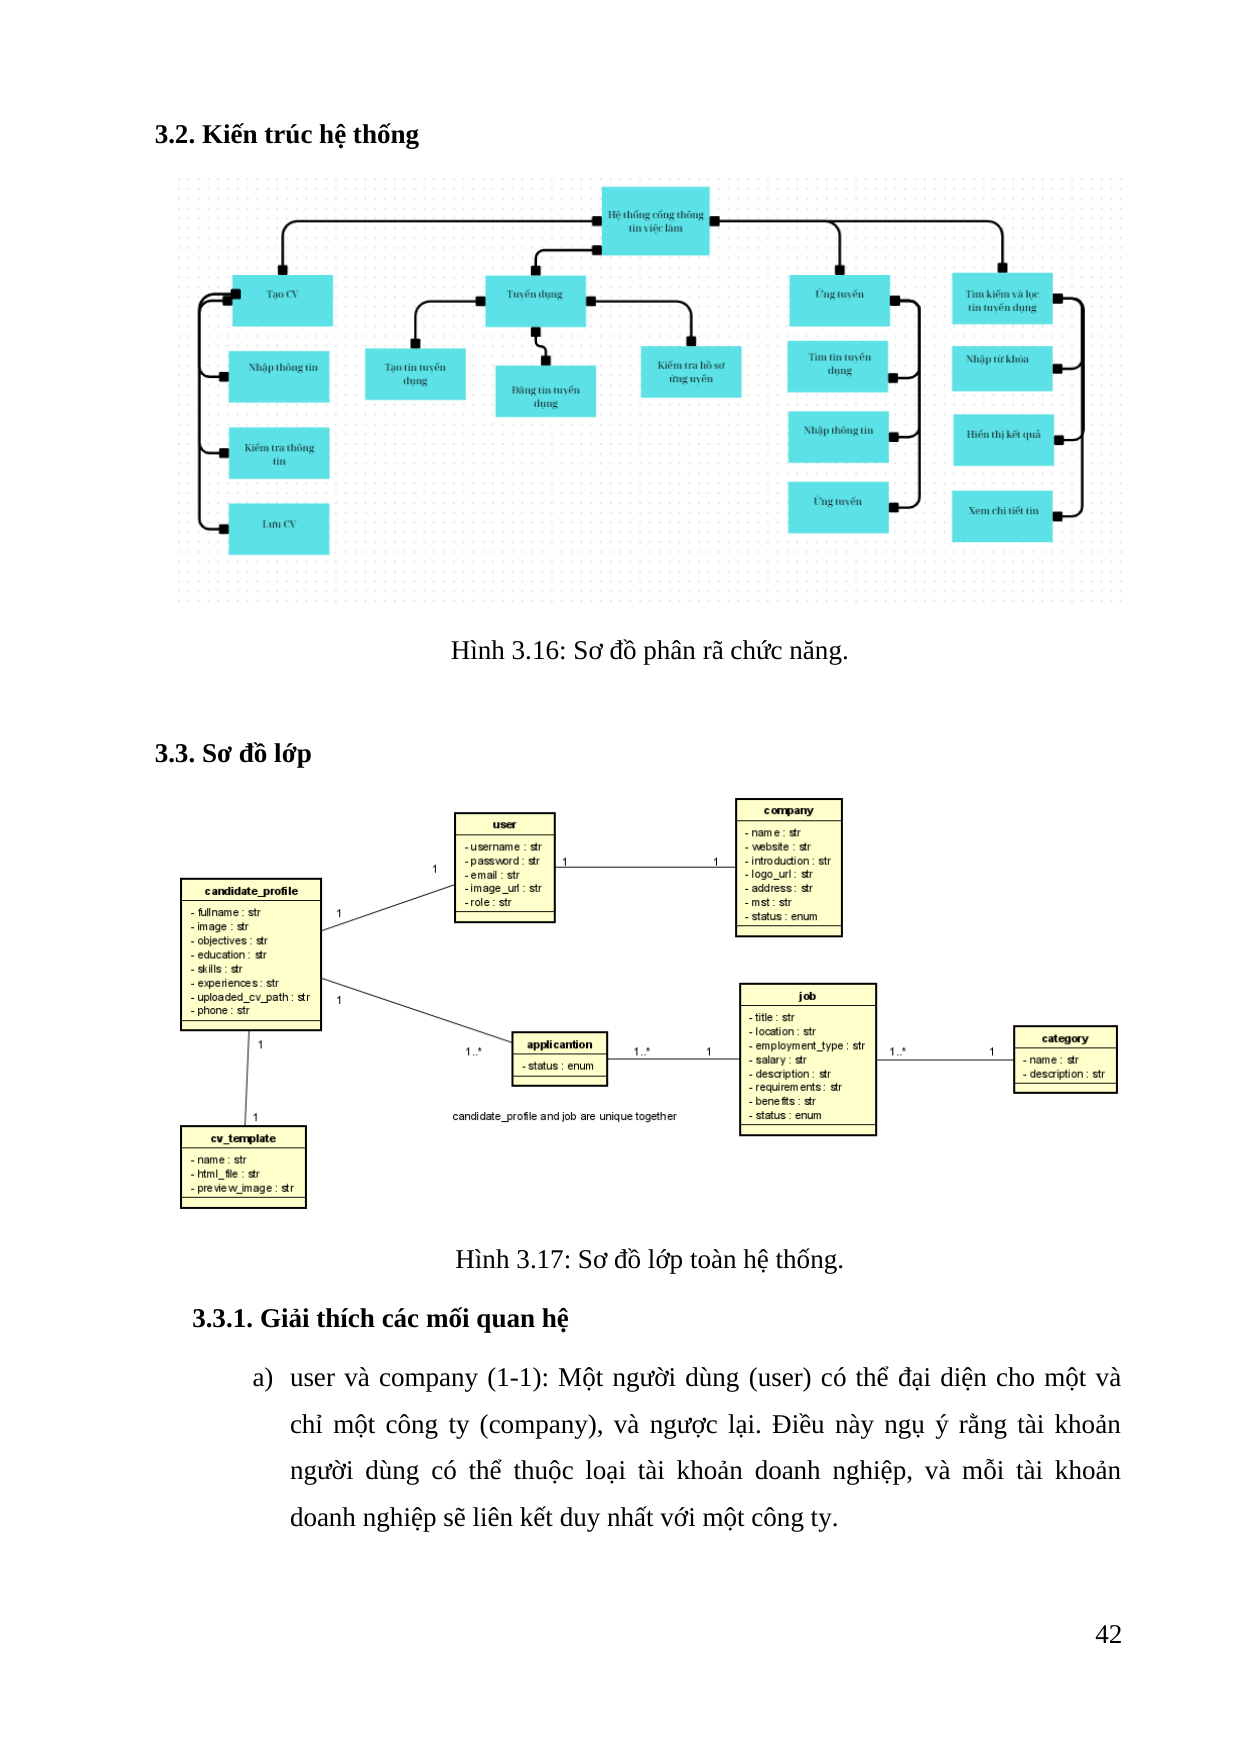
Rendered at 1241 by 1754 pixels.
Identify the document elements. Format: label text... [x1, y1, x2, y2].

subtitle Sơ đồ lớp [154, 737, 1122, 768]
subtitle Kiến trúc hệ thống [154, 118, 1122, 149]
list user và company (1-1): Một người dùng (user) có thể đại diện cho một và chỉ một công ty (company), và ngược lại. Điều này ngụ ý rằng tài khoản người dùng có thể thuộc loại tài khoản doanh nghiệp, và mỗi tài khoản doanh nghiệp sẽ liên kết duy nhất với một công ty. [252, 1361, 1122, 1532]
picture [177, 177, 1123, 606]
picture [177, 796, 1123, 1215]
subtitle Giải thích các mối quan hệ [192, 1302, 1122, 1333]
